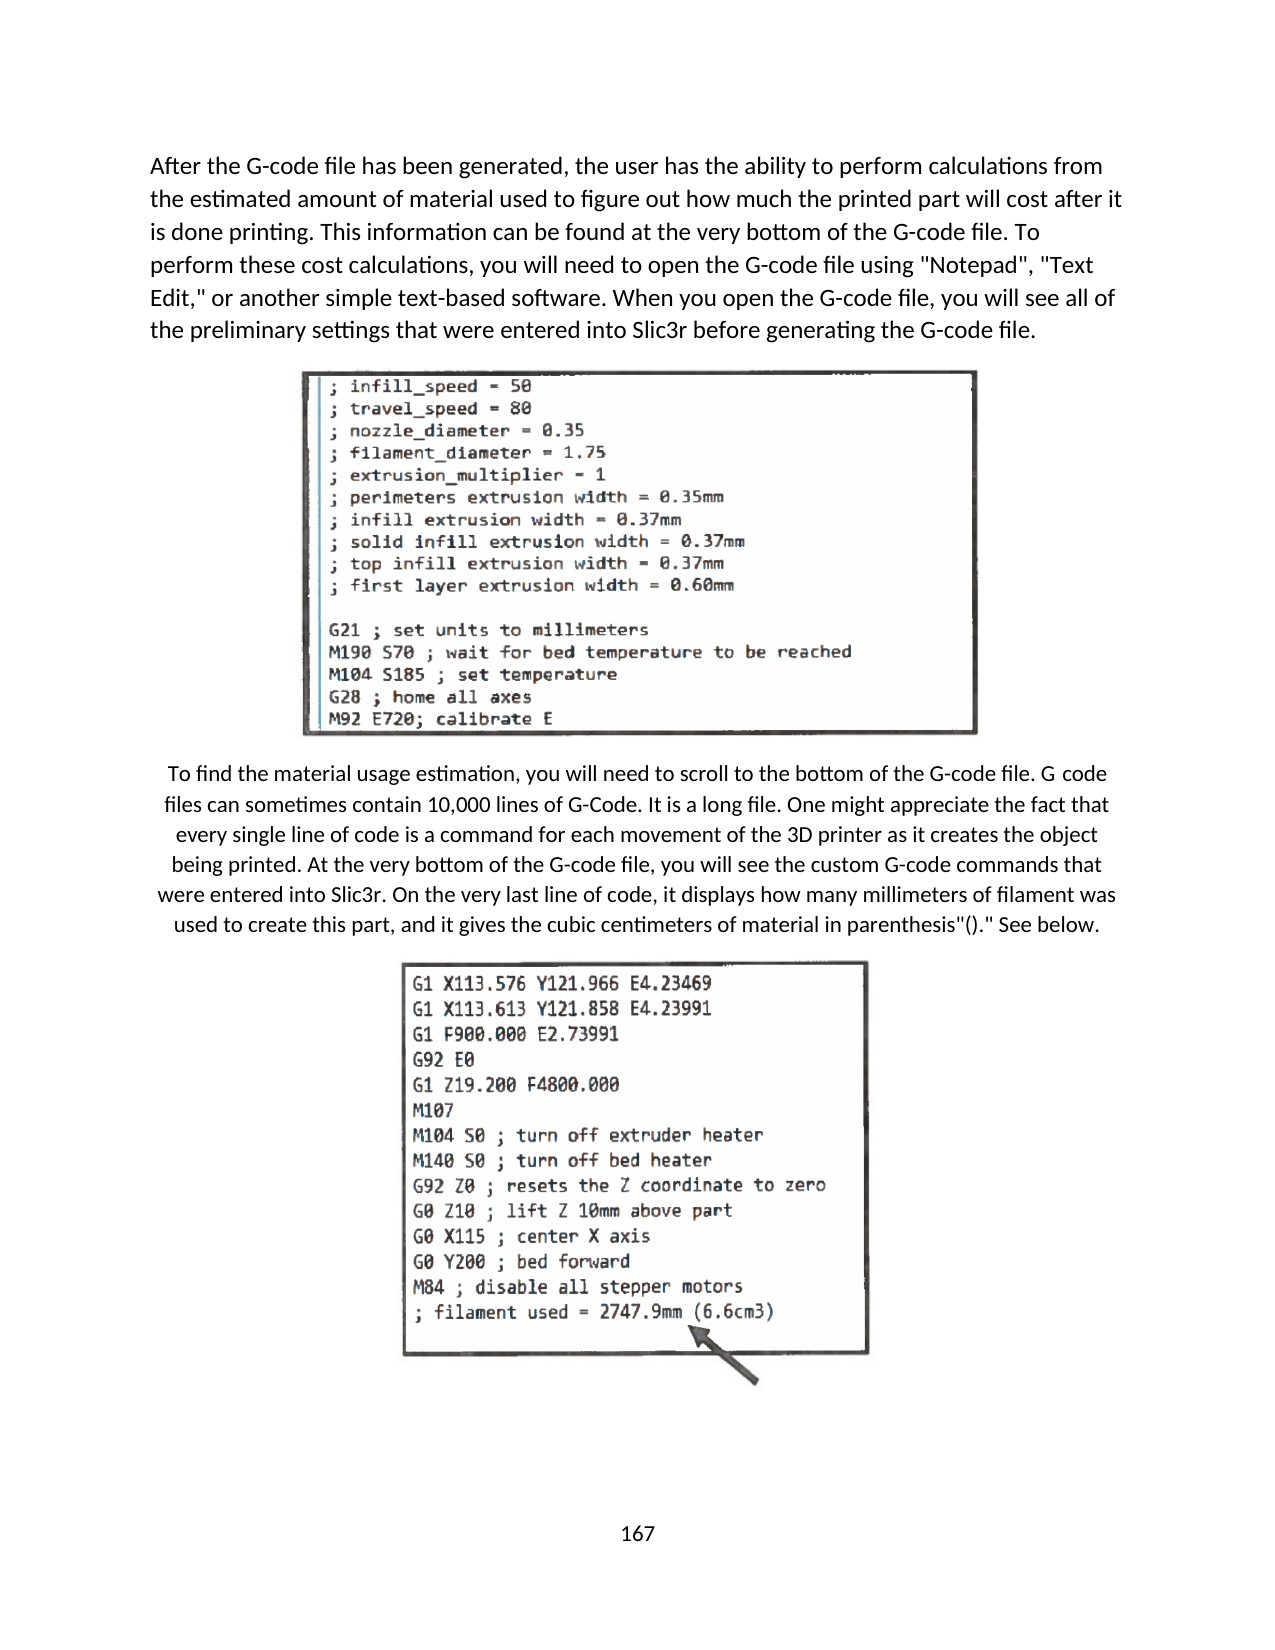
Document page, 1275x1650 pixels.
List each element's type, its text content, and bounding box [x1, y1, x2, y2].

text After the G-code file has been generated, the user has the ability to perform calculations from the estimated amount of material used to figure out how much the printed part will cost after it is done printing. This information can be found at the very bottom of the G-code file. To perform these cost calculations, you will need to open the G-code file using "Notepad", "Text Edit," or another simple text-based software. When you open the G-code file, you will see all of the preliminary settings that were entered into Slic3r before generating the G-code file. [150, 150, 1125, 345]
text To find the material usage estimation, you will need to scroll to the bottom of the G-code file. G­ code files can sometimes contain 10,000 lines of G-Code. It is a long file. One might appreciate the fact that every single line of code is a command for each movement of the 3D printer as it creates the object being printed. At the very bottom of the G-code file, you will see the custom G-code commands that were entered into Slic3r. On the very last line of code, it displays how many millimeters of filament was used to create this part, and it gives the cubic centimeters of material in parenthesis"()." See below. [150, 759, 1125, 938]
